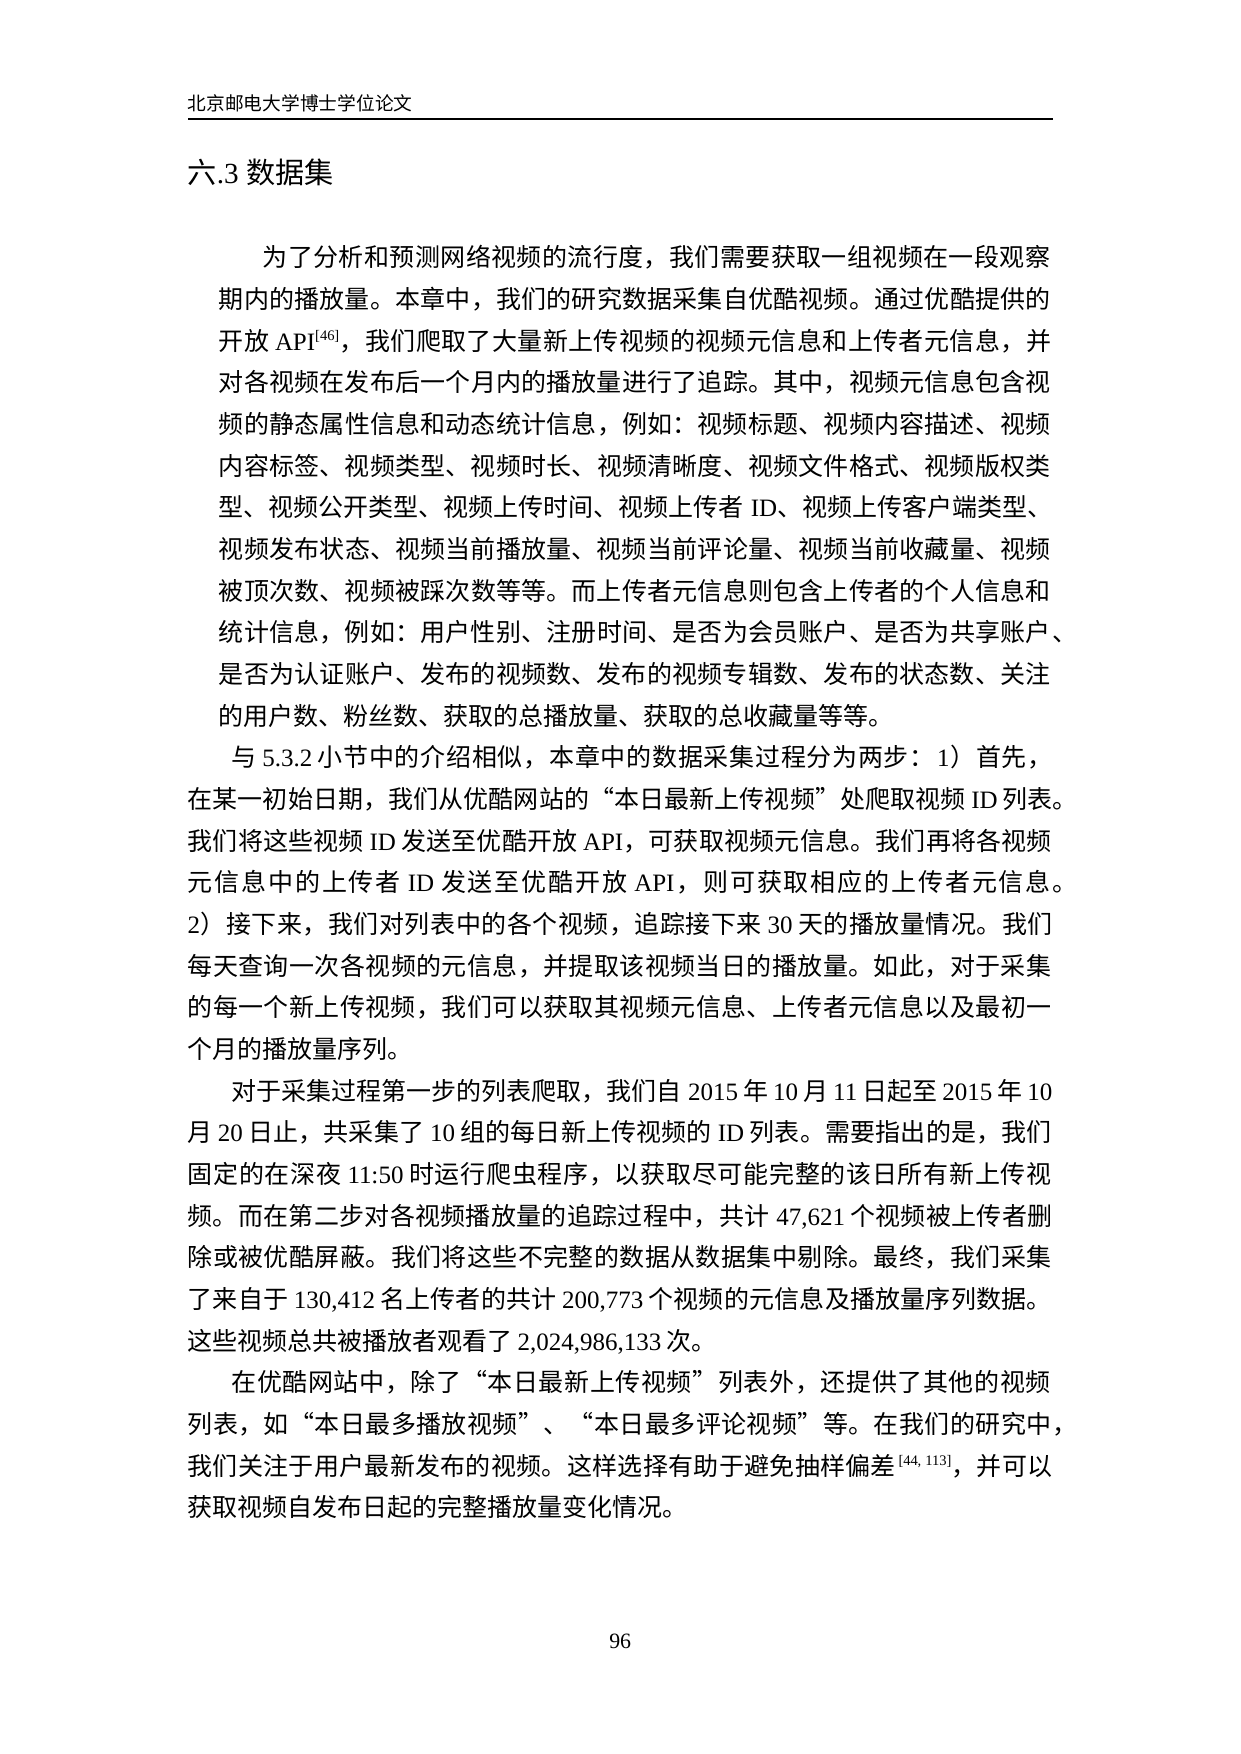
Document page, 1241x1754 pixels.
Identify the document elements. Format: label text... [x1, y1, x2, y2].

text 在优酷网站中，除了“本日最新上传视频”列表外，还提供了其他的视频列表，如“本日最多播放视频”、“本日最多评论视频”等。在我们的研究中，我们关注于用户最新发布的视频。这样选择有助于避免抽样偏差[44, 113]，并可以获取视频自发布日起的完整播放量变化情况。 [187, 1358, 1053, 1525]
text 数据集 [187, 150, 1053, 192]
text 为了分析和预测网络视频的流行度，我们需要获取一组视频在一段观察期内的播放量。本章中，我们的研究数据采集自优酷视频。通过优酷提供的开放API[46]，我们爬取了大量新上传视频的视频元信息和上传者元信息，并对各视频在发布后一个月内的播放量进行了追踪。其中，视频元信息包含视频的静态属性信息和动态统计信息，例如：视频标题、视频内容描述、视频内容标签、视频类型、视频时长、视频清晰度、视频文件格式、视频版权类型、视频公开类型、视频上传时间、视频上传者ID、视频上传客户端类型、视频发布状态、视频当前播放量、视频当前评论量、视频当前收藏量、视频被顶次数、视频被踩次数等等。而上传者元信息则包含上传者的个人信息和统计信息，例如：用户性别、注册时间、是否为会员账户、是否为共享账户、是否为认证账户、发布的视频数、发布的视频专辑数、发布的状态数、关注的用户数、粉丝数、获取的总播放量、获取的总收藏量等等。 [219, 233, 1053, 733]
text 与5.3.2小节中的介绍相似，本章中的数据采集过程分为两步：1）首先，在某一初始日期，我们从优酷网站的“本日最新上传视频”处爬取视频ID列表。我们将这些视频ID发送至优酷开放API，可获取视频元信息。我们再将各视频元信息中的上传者ID发送至优酷开放API，则可获取相应的上传者元信息。2）接下来，我们对列表中的各个视频，追踪接下来30天的播放量情况。我们每天查询一次各视频的元信息，并提取该视频当日的播放量。如此，对于采集的每一个新上传视频，我们可以获取其视频元信息、上传者元信息以及最初一个月的播放量序列。 [187, 733, 1053, 1067]
text 对于采集过程第一步的列表爬取，我们自2015年10月11日起至2015年10月20日止，共采集了10组的每日新上传视频的ID列表。需要指出的是，我们固定的在深夜11:50时运行爬虫程序，以获取尽可能完整的该日所有新上传视频。而在第二步对各视频播放量的追踪过程中，共计47,621个视频被上传者删除或被优酷屏蔽。我们将这些不完整的数据从数据集中剔除。最终，我们采集了来自于130,412名上传者的共计200,773个视频的元信息及播放量序列数据。这些视频总共被播放者观看了2,024,986,133次。 [187, 1067, 1053, 1358]
